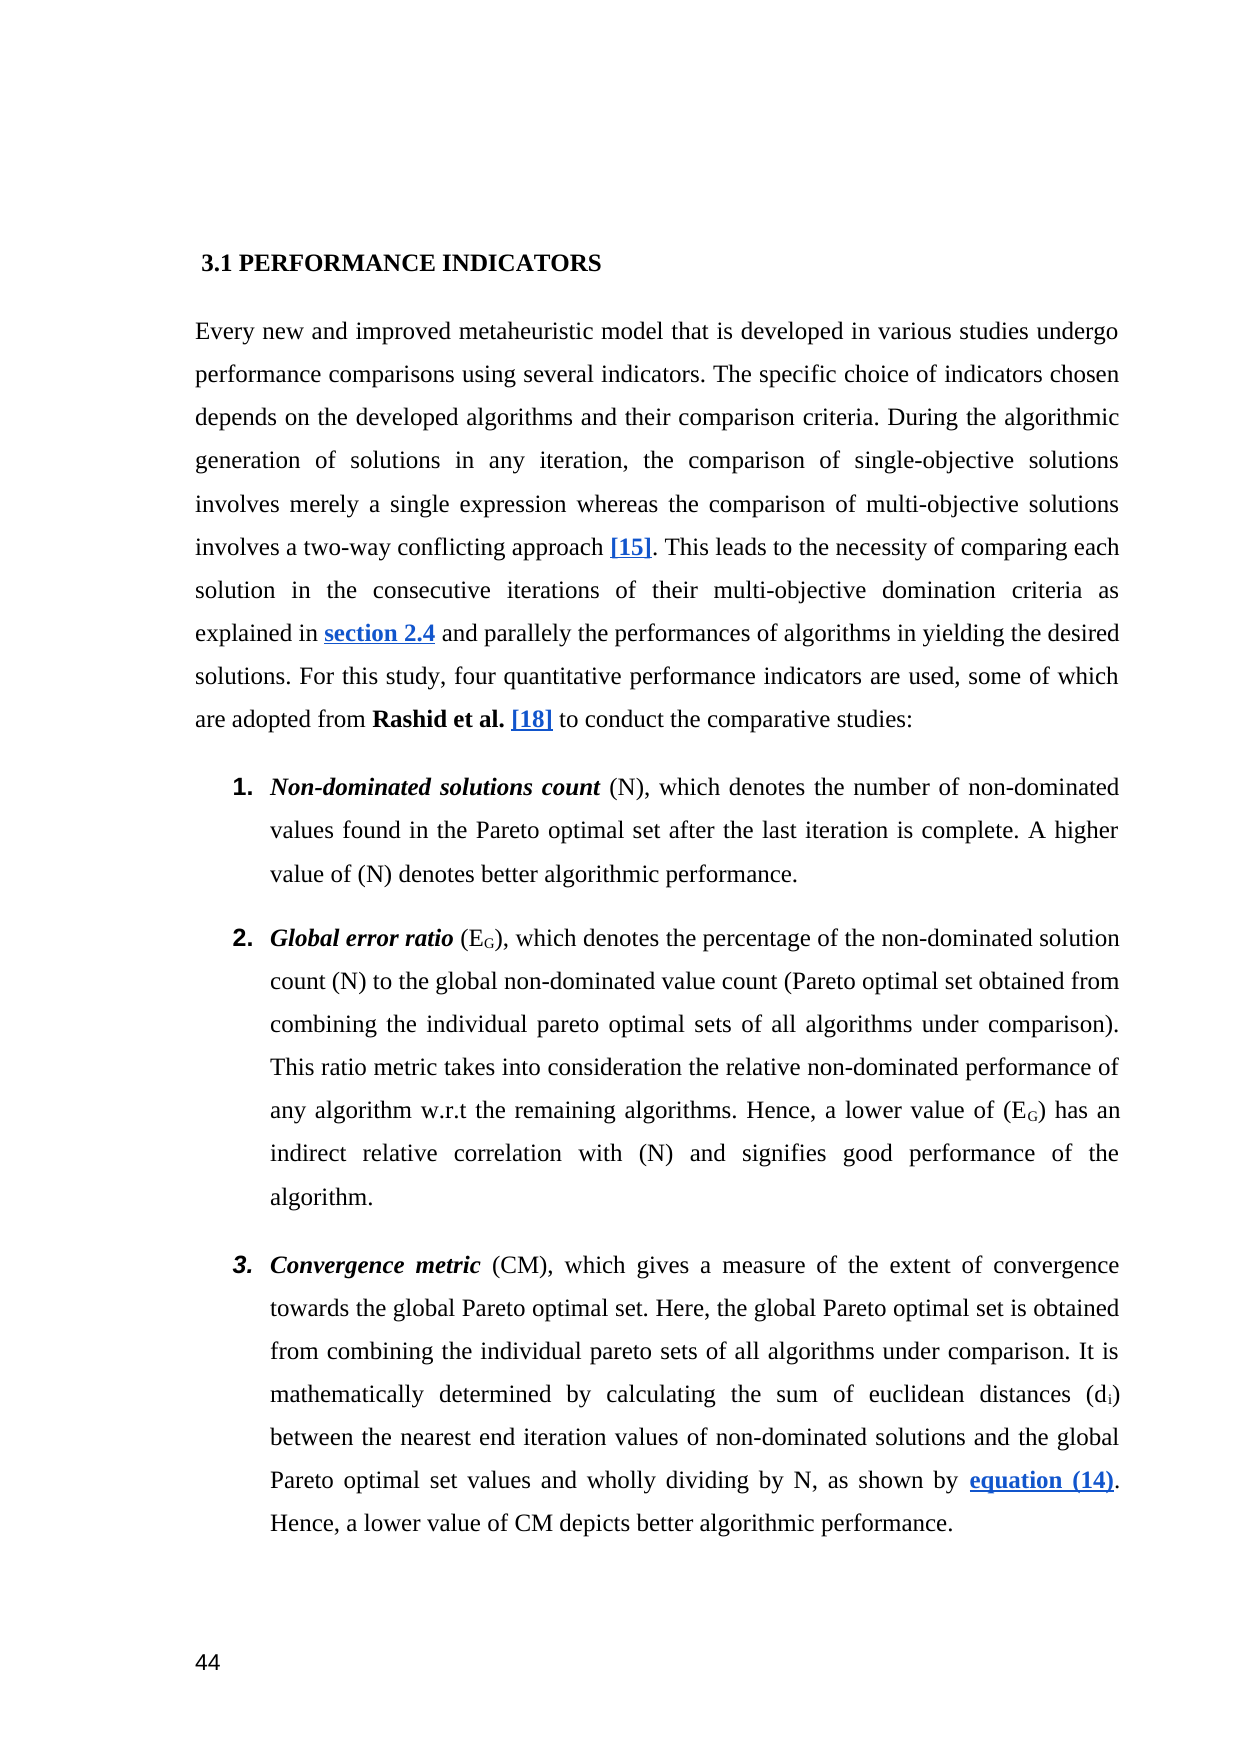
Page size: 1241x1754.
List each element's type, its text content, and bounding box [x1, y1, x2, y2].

list Non-dominated solutions count (N), which denotes the number of non-dominated values found in the Pareto optimal set after the last iteration is complete. A higher value of (N) denotes better algorithmic performance. [232, 772, 1120, 887]
text Every new and improved metaheuristic model that is developed in various studies undergo performance comparisons using several indicators. The specific choice of indicators chosen depends on the developed algorithms and their comparison criteria. During the algorithmic generation of solutions in any iteration, the comparison of single-objective solutions involves merely a single expression whereas the comparison of multi-objective solutions involves a two-way conflicting approach [15]. This leads to the necessity of comparing each solution in the consecutive iterations of their multi-objective domination criteria as explained in section 2.4 and parallely the performances of algorithms in yielding the desired solutions. For this study, four quantitative performance indicators are used, some of which are adopted from Rashid et al. [18] to conduct the comparative studies: [195, 316, 1120, 733]
list Global error ratio (EG), which denotes the percentage of the non-dominated solution count (N) to the global non-dominated value count (Pareto optimal set obtained from combining the individual pareto optimal sets of all algorithms under comparison). This ratio metric takes into consideration the relative non-dominated performance of any algorithm w.r.t the remaining algorithms. Hence, a lower value of (EG) has an indirect relative correlation with (N) and signifies good performance of the algorithm. [232, 923, 1120, 1210]
text 3.1 PERFORMANCE INDICATORS [195, 248, 1120, 277]
list Convergence metric (CM), which gives a measure of the extent of convergence towards the global Pareto optimal set. Here, the global Pareto optimal set is obtained from combining the individual pareto sets of all algorithms under comparison. It is mathematically determined by calculating the sum of euclidean distances (di) between the nearest end iteration values of non-dominated solutions and the global Pareto optimal set values and wholly dividing by N, as shown by equation (14). Hence, a lower value of CM depicts better algorithmic performance. [232, 1250, 1120, 1537]
